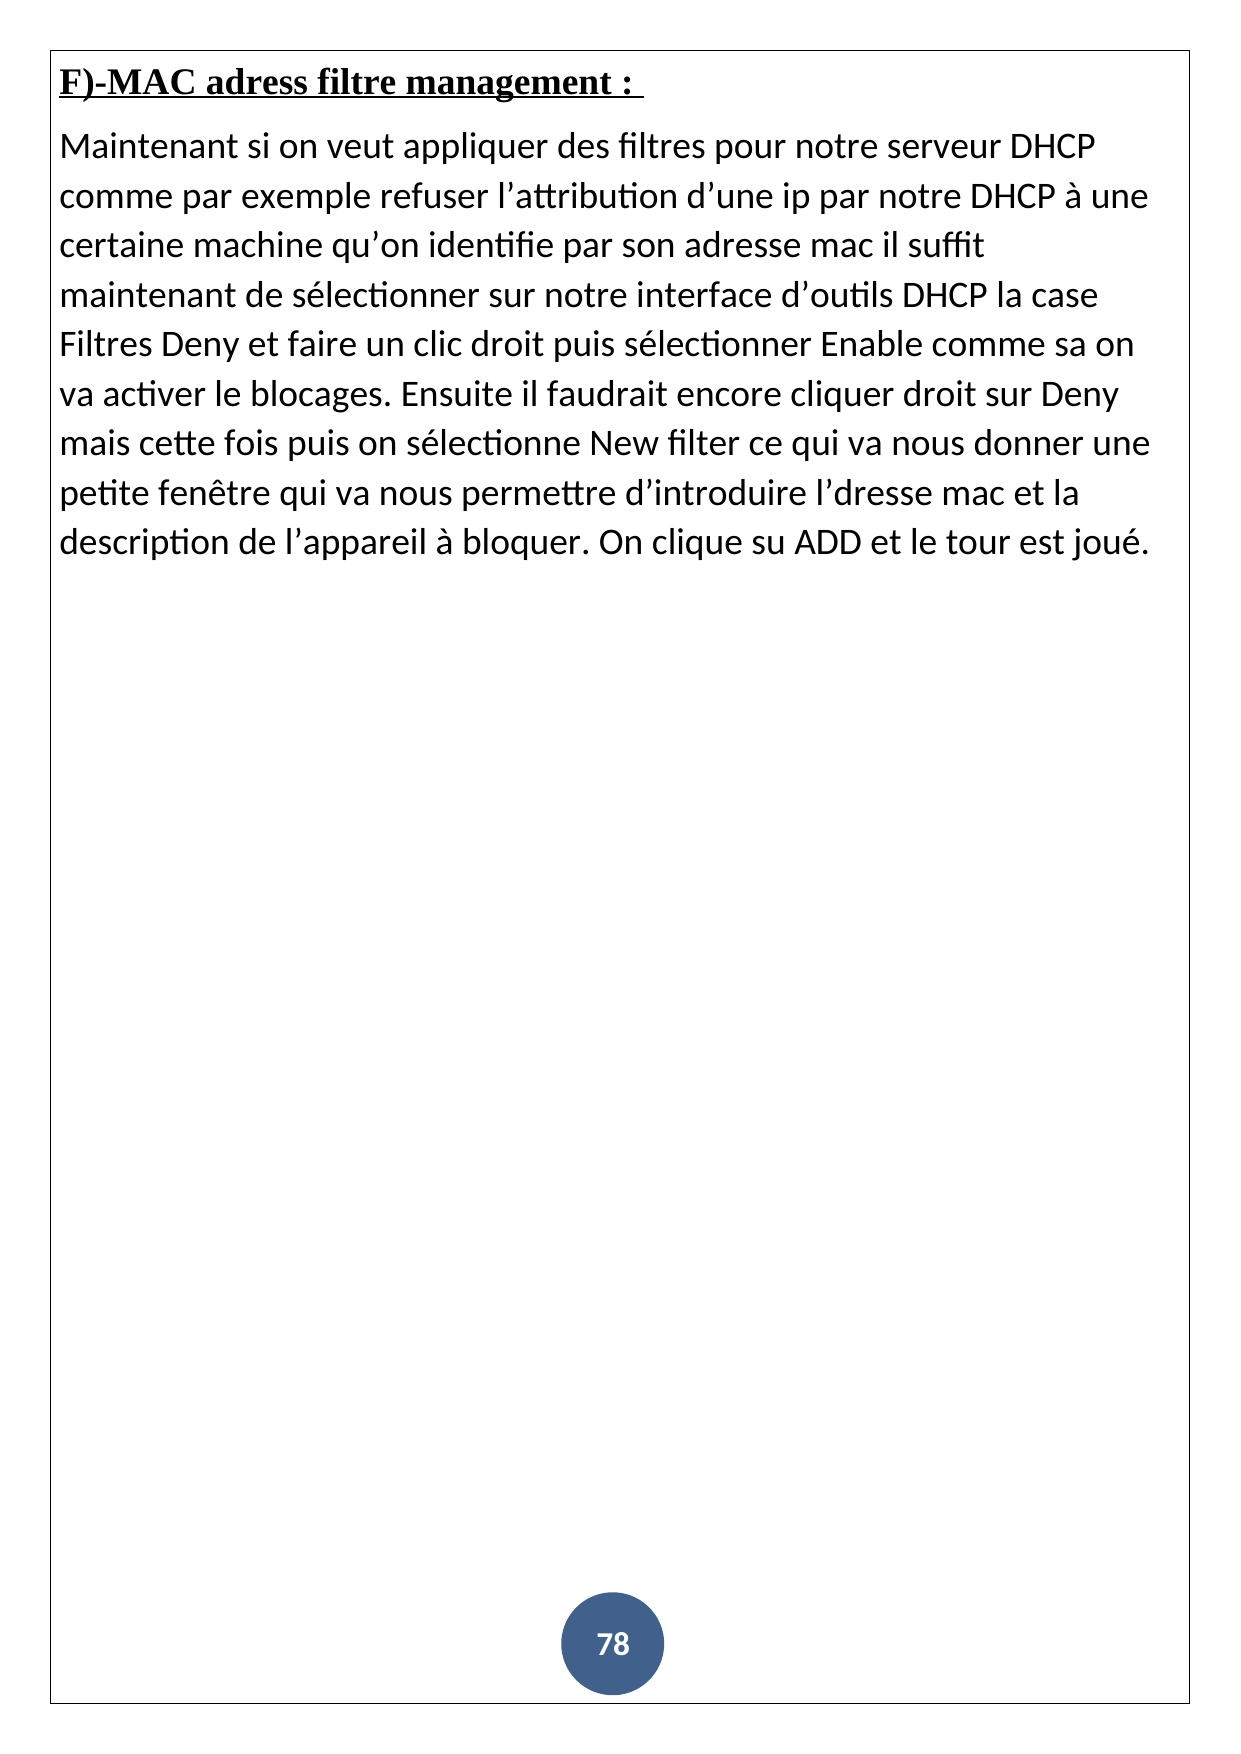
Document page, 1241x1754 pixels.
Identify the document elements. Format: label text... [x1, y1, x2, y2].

text Maintenant si on veut appliquer des filtres pour notre serveur DHCP comme par exemple refuser l’attribution d’une ip par notre DHCP à une certaine machine qu’on identifie par son adresse mac il suffit maintenant de sélectionner sur notre interface d’outils DHCP la case Filtres Deny et faire un clic droit puis sélectionner Enable comme sa on va activer le blocages. Ensuite il faudrait encore cliquer droit sur Deny mais cette fois puis on sélectionne New filter ce qui va nous donner une petite fenêtre qui va nous permettre d’introduire l’dresse mac et la description de l’appareil à bloquer. On clique su ADD et le tour est joué. [59, 122, 1167, 564]
text F)-MAC adress filtre management : [59, 59, 1167, 102]
